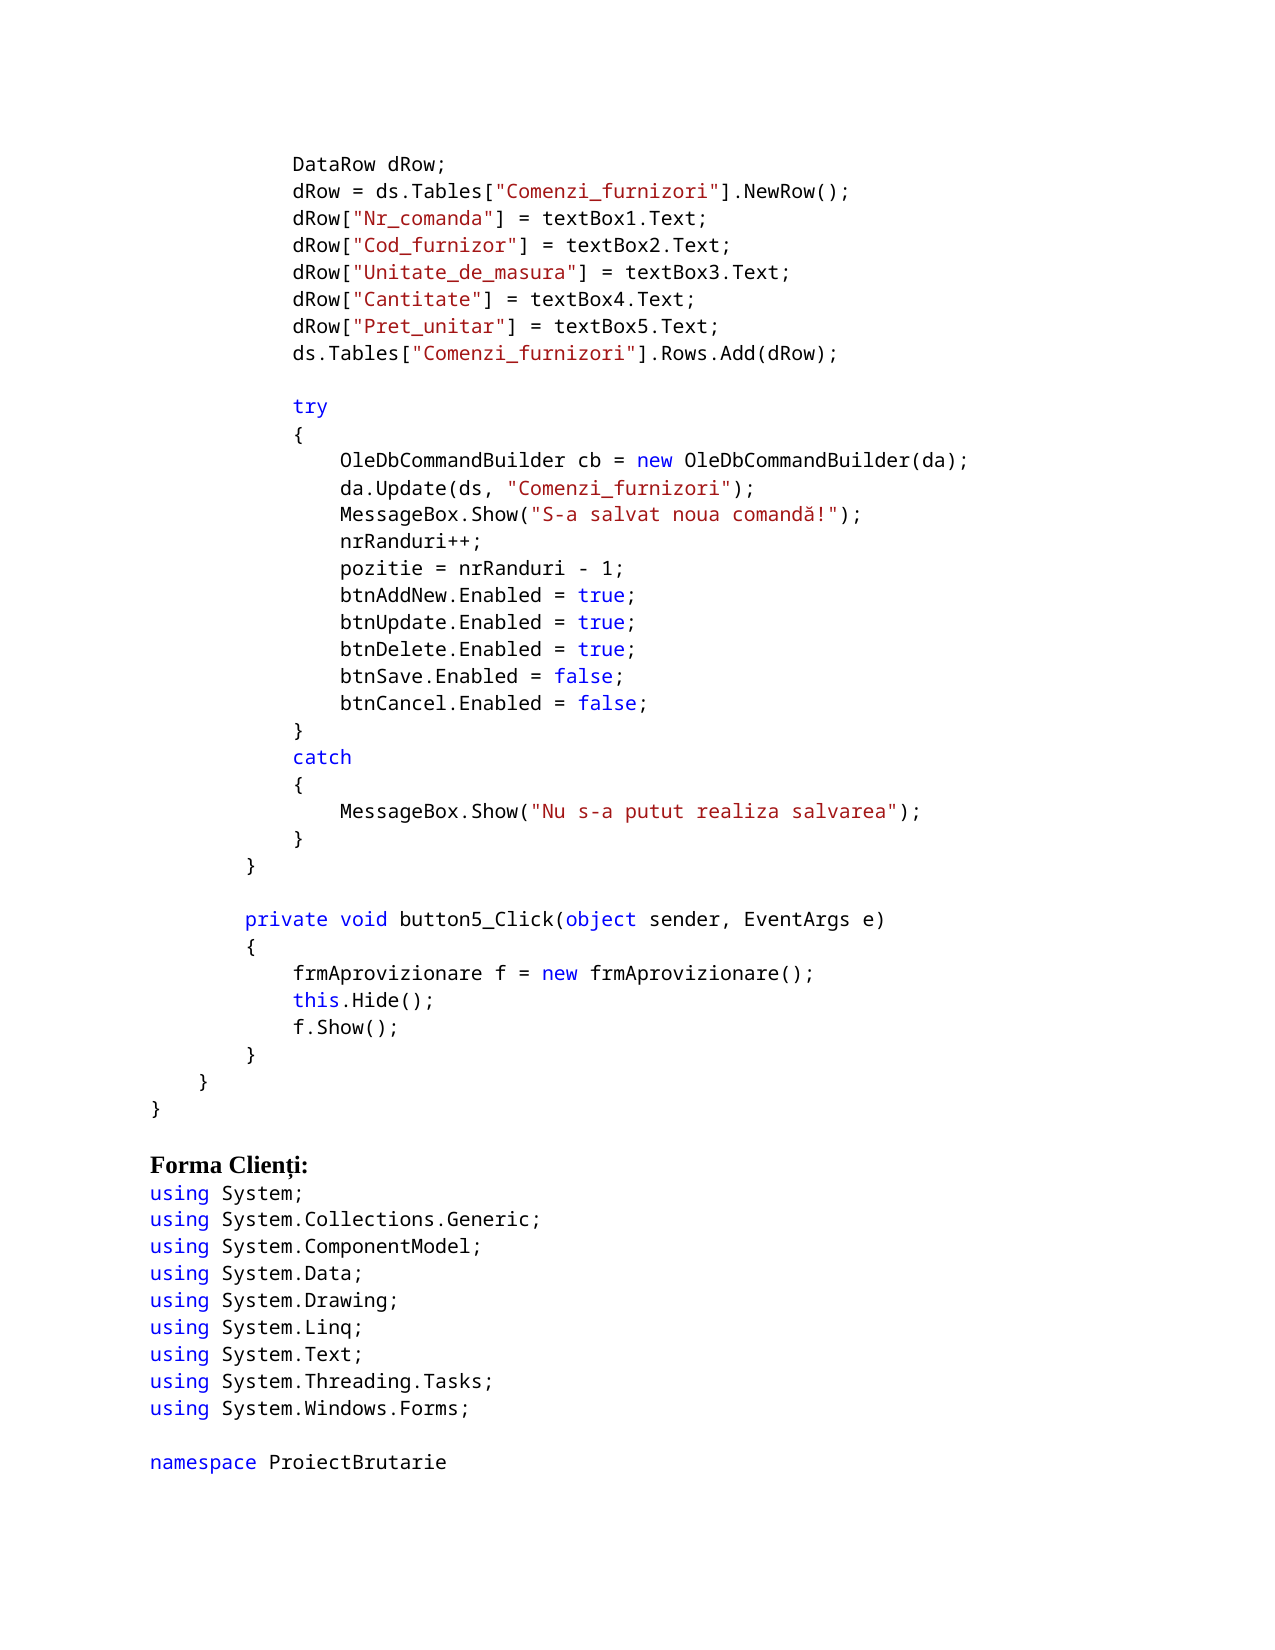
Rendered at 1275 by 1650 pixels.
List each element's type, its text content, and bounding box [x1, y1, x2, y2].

text } [150, 1094, 1125, 1121]
text MessageBox.Show("Nu s-a putut realiza salvarea"); [150, 797, 1125, 824]
text MessageBox.Show("S-a salvat noua comandă!"); [150, 501, 1125, 528]
text btnDelete.Enabled = true; [150, 636, 1125, 663]
text pozitie = nrRanduri - 1; [150, 555, 1125, 582]
text this.Hide(); [150, 986, 1125, 1013]
text using System.ComponentModel; [150, 1233, 1125, 1260]
text } [150, 1067, 1125, 1094]
text da.Update(ds, "Comenzi_furnizori"); [150, 474, 1125, 501]
text using System.Threading.Tasks; [150, 1368, 1125, 1394]
text using System.Data; [150, 1260, 1125, 1287]
text dRow["Unitate_de_masura"] = textBox3.Text; [150, 258, 1125, 285]
text dRow["Nr_comanda"] = textBox1.Text; [150, 204, 1125, 231]
text private void button5_Click(object sender, EventArgs e) [150, 905, 1125, 932]
text { [150, 420, 1125, 447]
text Forma Clienți: [150, 1150, 1125, 1179]
text dRow = ds.Tables["Comenzi_furnizori"].NewRow(); [150, 177, 1125, 204]
text dRow["Cantitate"] = textBox4.Text; [150, 285, 1125, 312]
text btnAddNew.Enabled = true; [150, 582, 1125, 609]
text } [150, 851, 1125, 878]
text using System.Collections.Generic; [150, 1206, 1125, 1233]
text btnUpdate.Enabled = true; [150, 609, 1125, 636]
text using System.Linq; [150, 1314, 1125, 1341]
text namespace ProiectBrutarie [150, 1448, 1125, 1476]
text { [150, 932, 1125, 959]
text btnSave.Enabled = false; [150, 663, 1125, 689]
text frmAprovizionare f = new frmAprovizionare(); [150, 959, 1125, 986]
text using System.Windows.Forms; [150, 1394, 1125, 1422]
text } [150, 717, 1125, 743]
text dRow["Pret_unitar"] = textBox5.Text; [150, 312, 1125, 339]
text using System; [150, 1179, 1125, 1206]
text btnCancel.Enabled = false; [150, 689, 1125, 717]
text using System.Text; [150, 1341, 1125, 1368]
text ds.Tables["Comenzi_furnizori"].Rows.Add(dRow); [150, 339, 1125, 366]
text try [150, 393, 1125, 420]
text } [150, 824, 1125, 851]
text } [150, 1040, 1125, 1067]
text dRow["Cod_furnizor"] = textBox2.Text; [150, 231, 1125, 258]
text f.Show(); [150, 1013, 1125, 1040]
text catch [150, 743, 1125, 771]
text DataRow dRow; [150, 150, 1125, 177]
text nrRanduri++; [150, 528, 1125, 555]
text { [150, 771, 1125, 797]
text OleDbCommandBuilder cb = new OleDbCommandBuilder(da); [150, 447, 1125, 474]
text using System.Drawing; [150, 1287, 1125, 1314]
